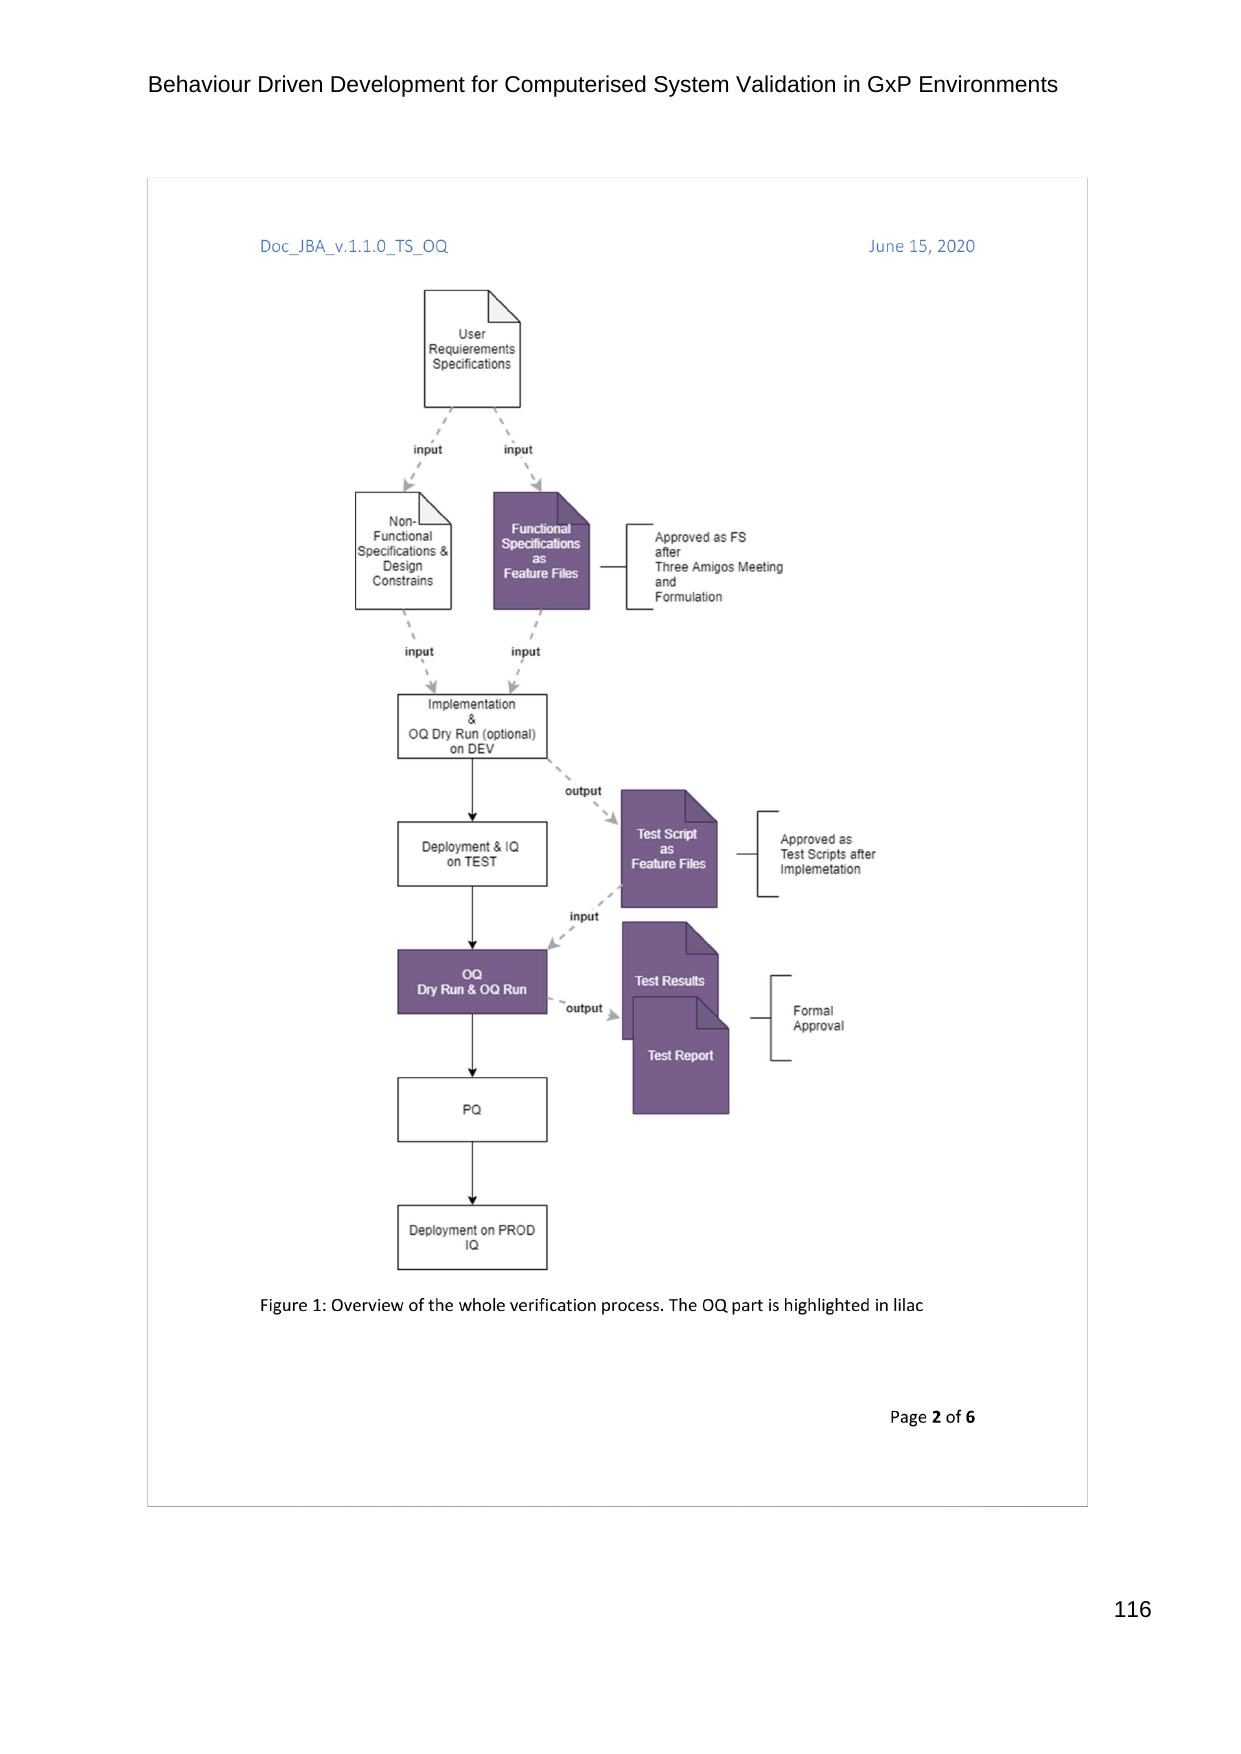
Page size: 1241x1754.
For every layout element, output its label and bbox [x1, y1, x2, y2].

picture [147, 177, 1088, 1507]
